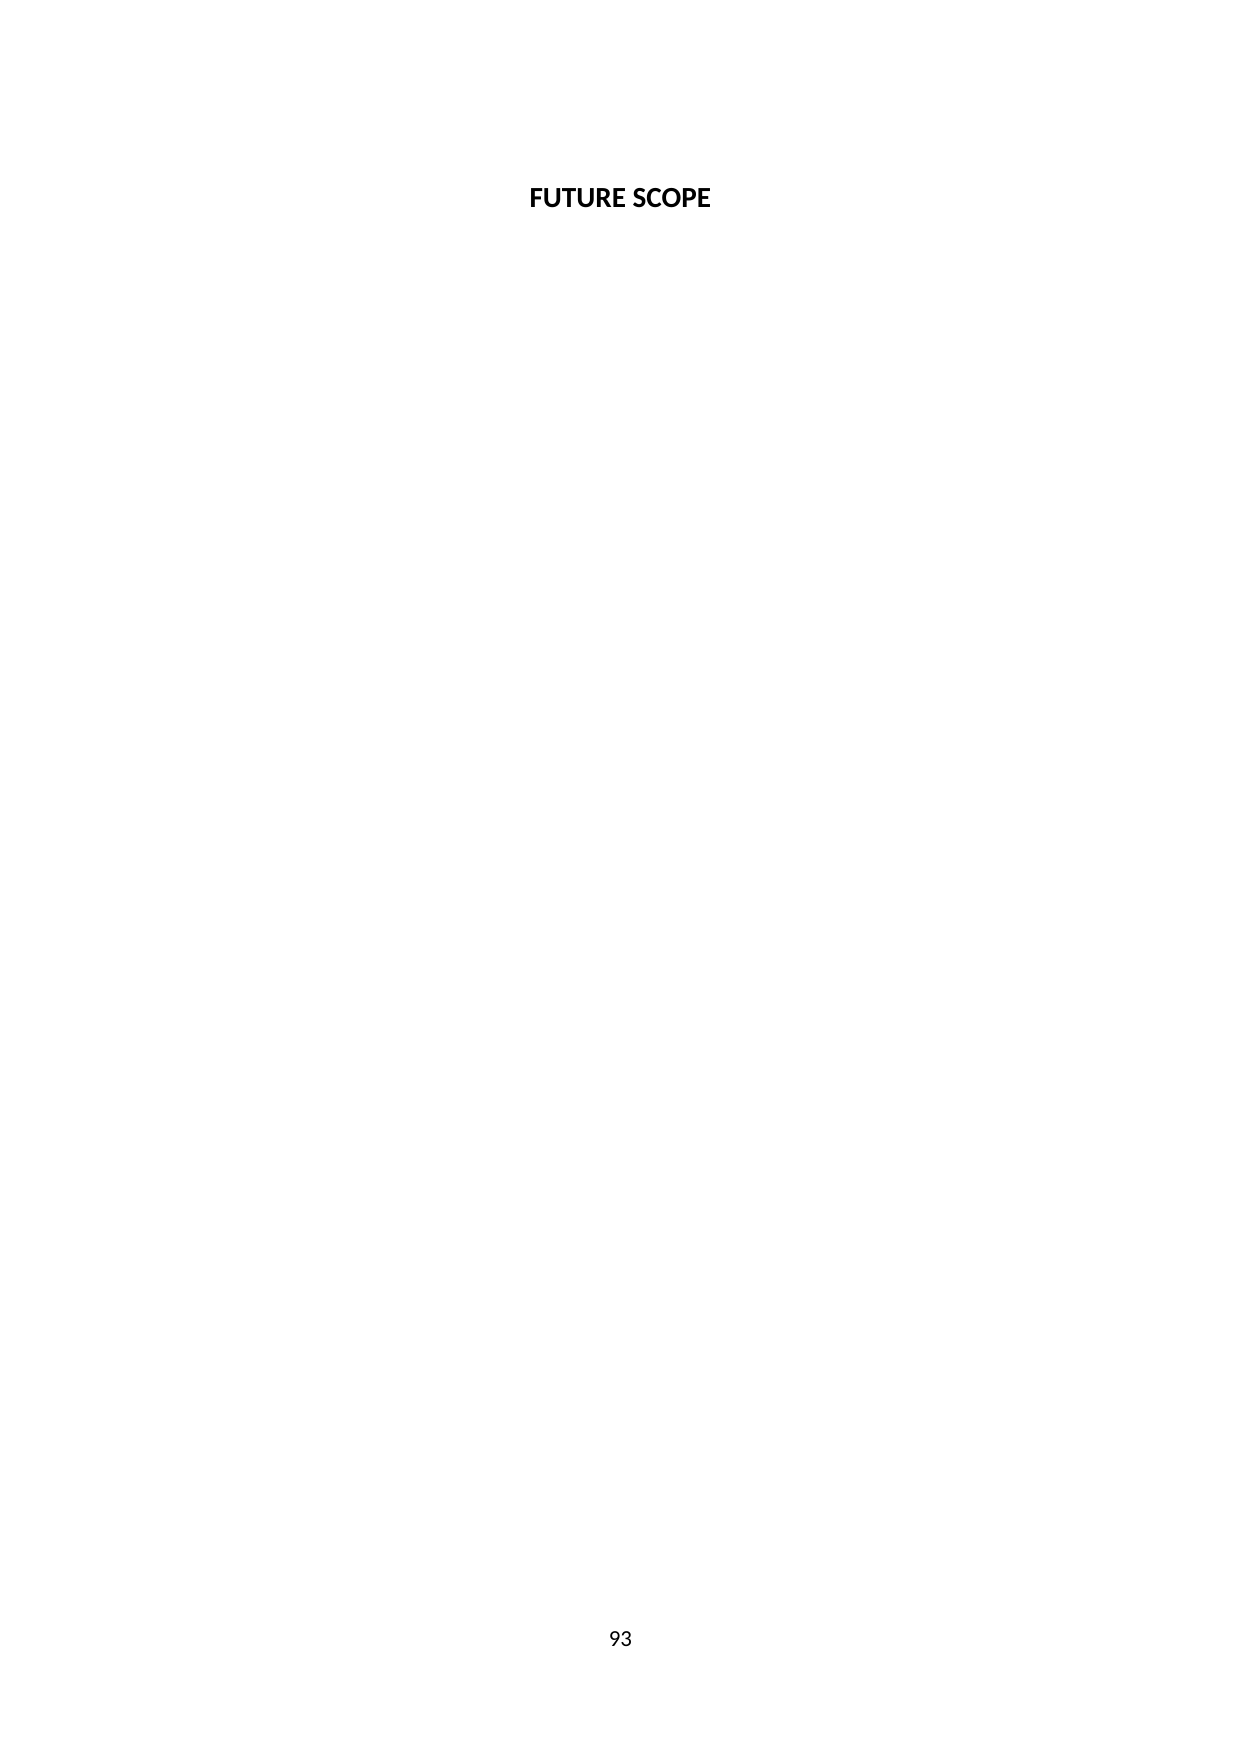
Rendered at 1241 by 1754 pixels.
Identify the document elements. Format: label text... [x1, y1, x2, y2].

subtitle FUTURE SCOPE [112, 179, 1128, 215]
